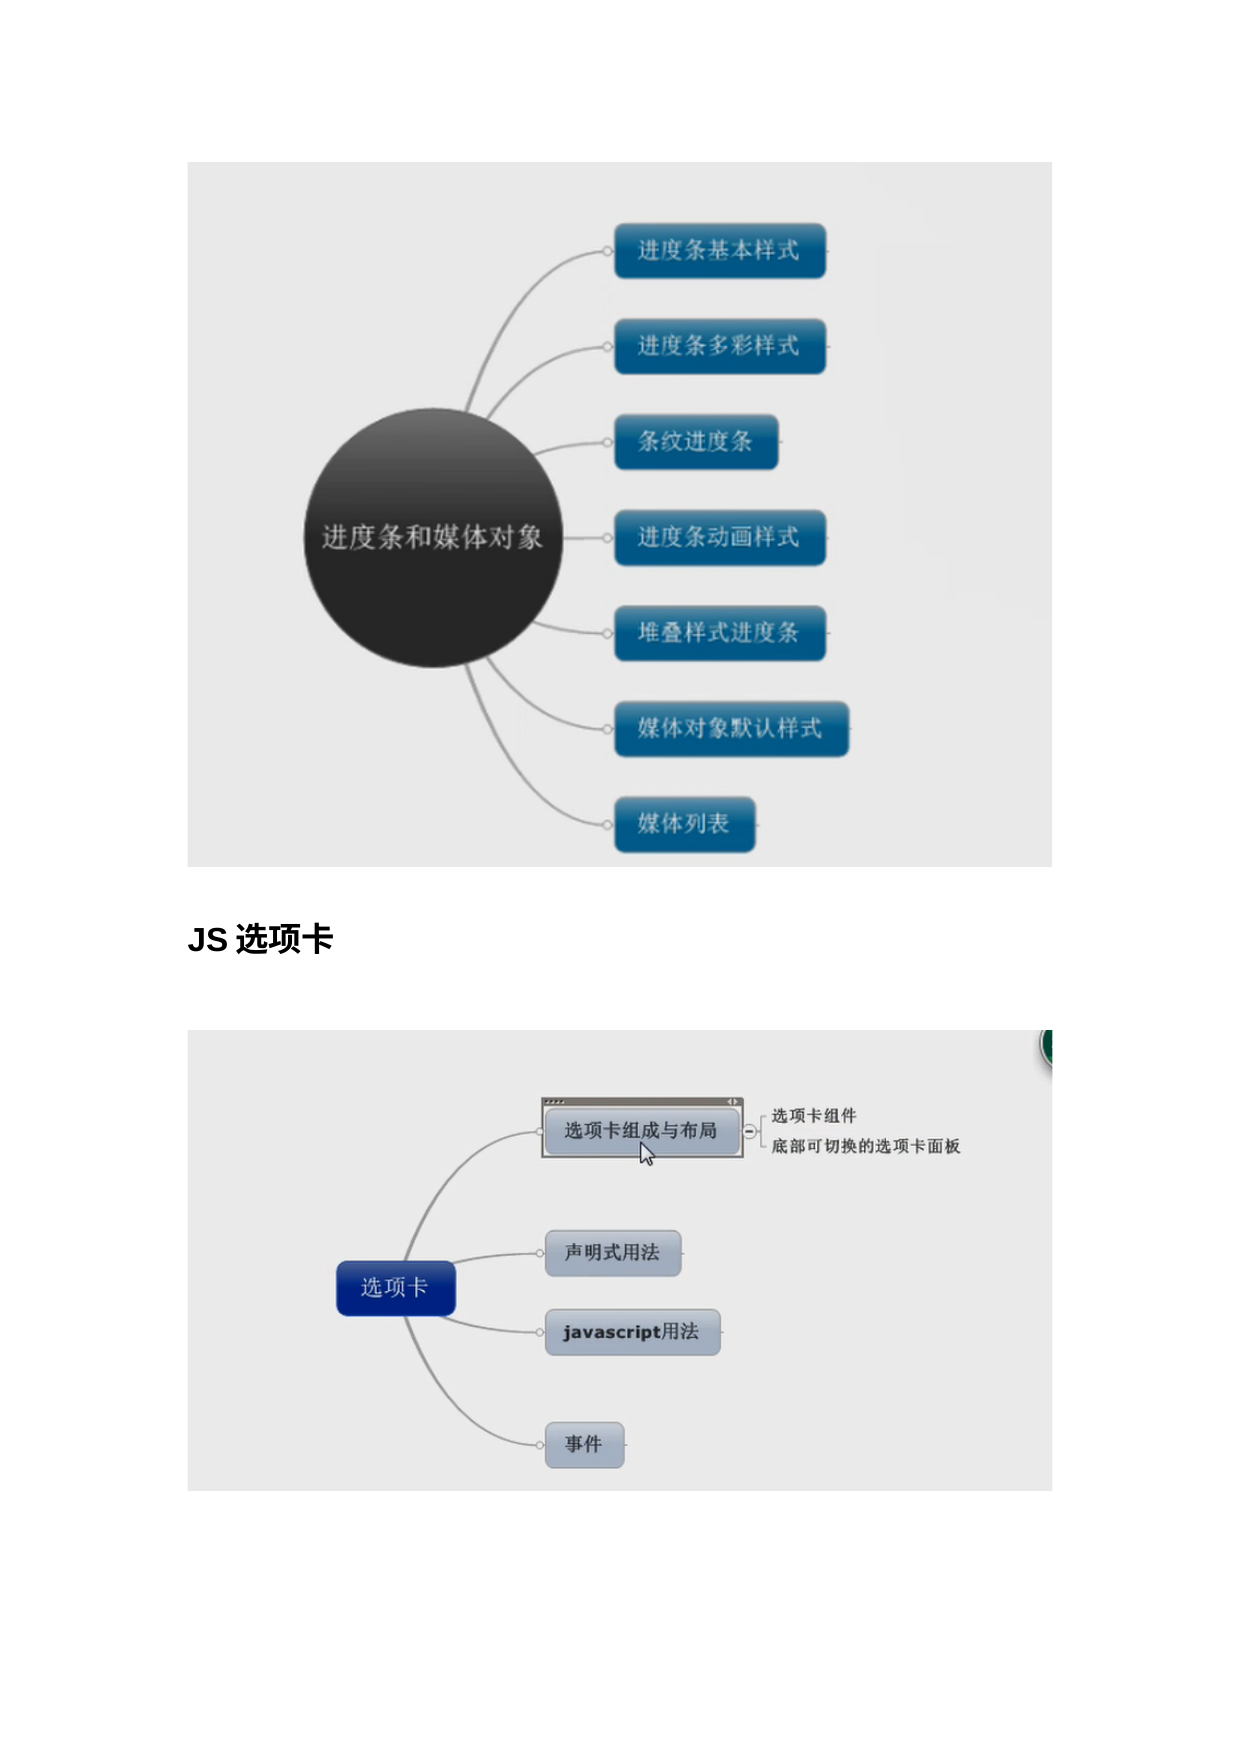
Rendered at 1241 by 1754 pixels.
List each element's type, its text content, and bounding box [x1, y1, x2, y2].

subtitle JS选项卡 [187, 904, 1053, 969]
picture [187, 1030, 1053, 1491]
picture [187, 162, 1053, 867]
